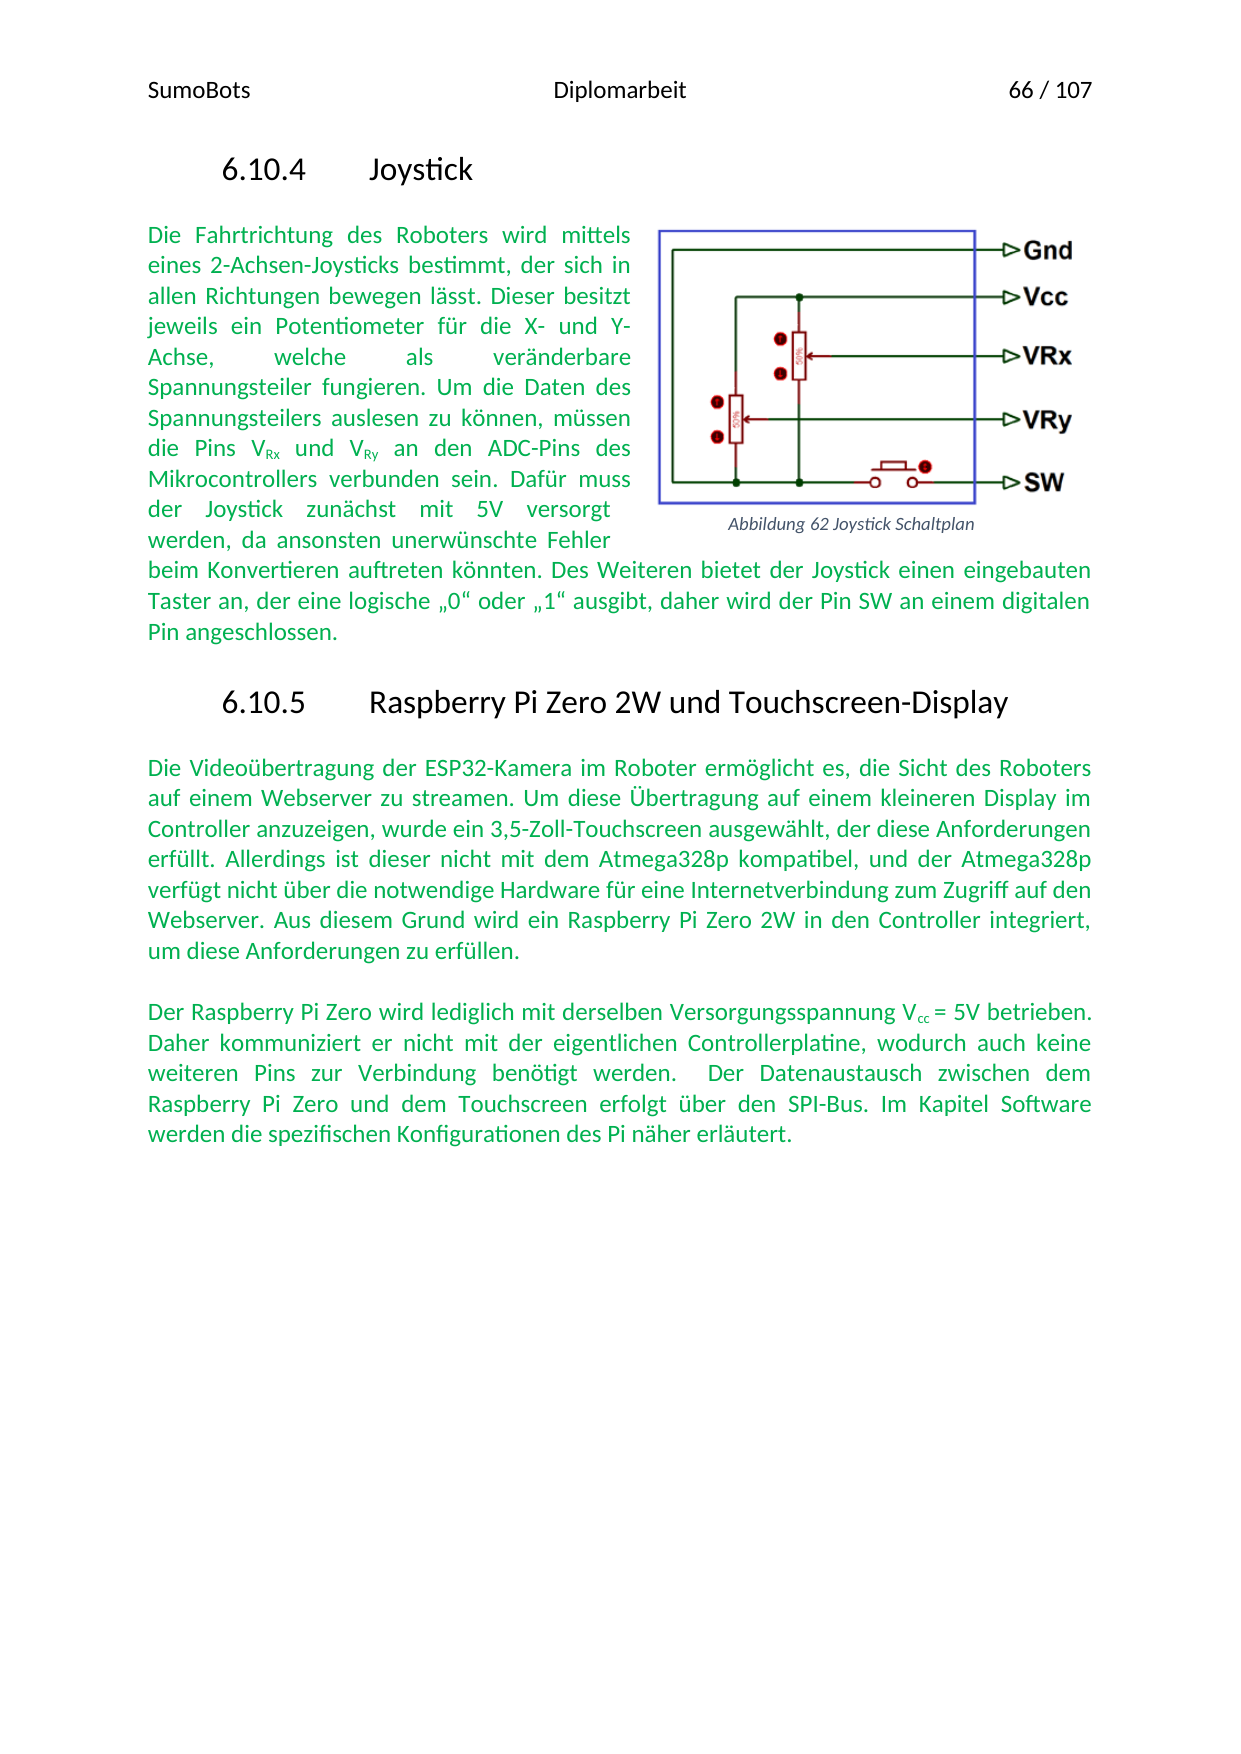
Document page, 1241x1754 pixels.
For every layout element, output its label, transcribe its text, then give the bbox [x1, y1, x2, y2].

text Der Raspberry Pi Zero wird lediglich mit derselben Versorgungsspannung Vcc = 5V betrieben. Daher kommuniziert er nicht mit der eigentlichen Controllerplatine, wodurch auch keine weiteren Pins zur Verbindung benötigt werden. Der Datenaustausch zwischen dem Raspberry Pi Zero und dem Touchscreen erfolgt über den SPI-Bus. Im Kapitel Software werden die spezifischen Konfigurationen des Pi näher erläutert. [148, 996, 1093, 1149]
subtitle Raspberry Pi Zero 2W und Touchscreen-Display [221, 681, 1093, 722]
picture [650, 220, 1093, 519]
subtitle Joystick [221, 148, 1093, 188]
text Die Videoübertragung der ESP32-Kamera im Roboter ermöglicht es, die Sicht des Roboters auf einem Webserver zu streamen. Um diese Übertragung auf einem kleineren Display im Controller anzuzeigen, wurde ein 3,5-Zoll-Touchscreen ausgewählt, der diese Anforderungen erfüllt. Allerdings ist dieser nicht mit dem Atmega328p kompatibel, und der Atmega328p verfügt nicht über die notwendige Hardware für eine Internetverbindung zum Zugriff auf den Webserver. Aus diesem Grund wird ein Raspberry Pi Zero 2W in den Controller integriert, um diese Anforderungen zu erfüllen. [148, 752, 1093, 966]
